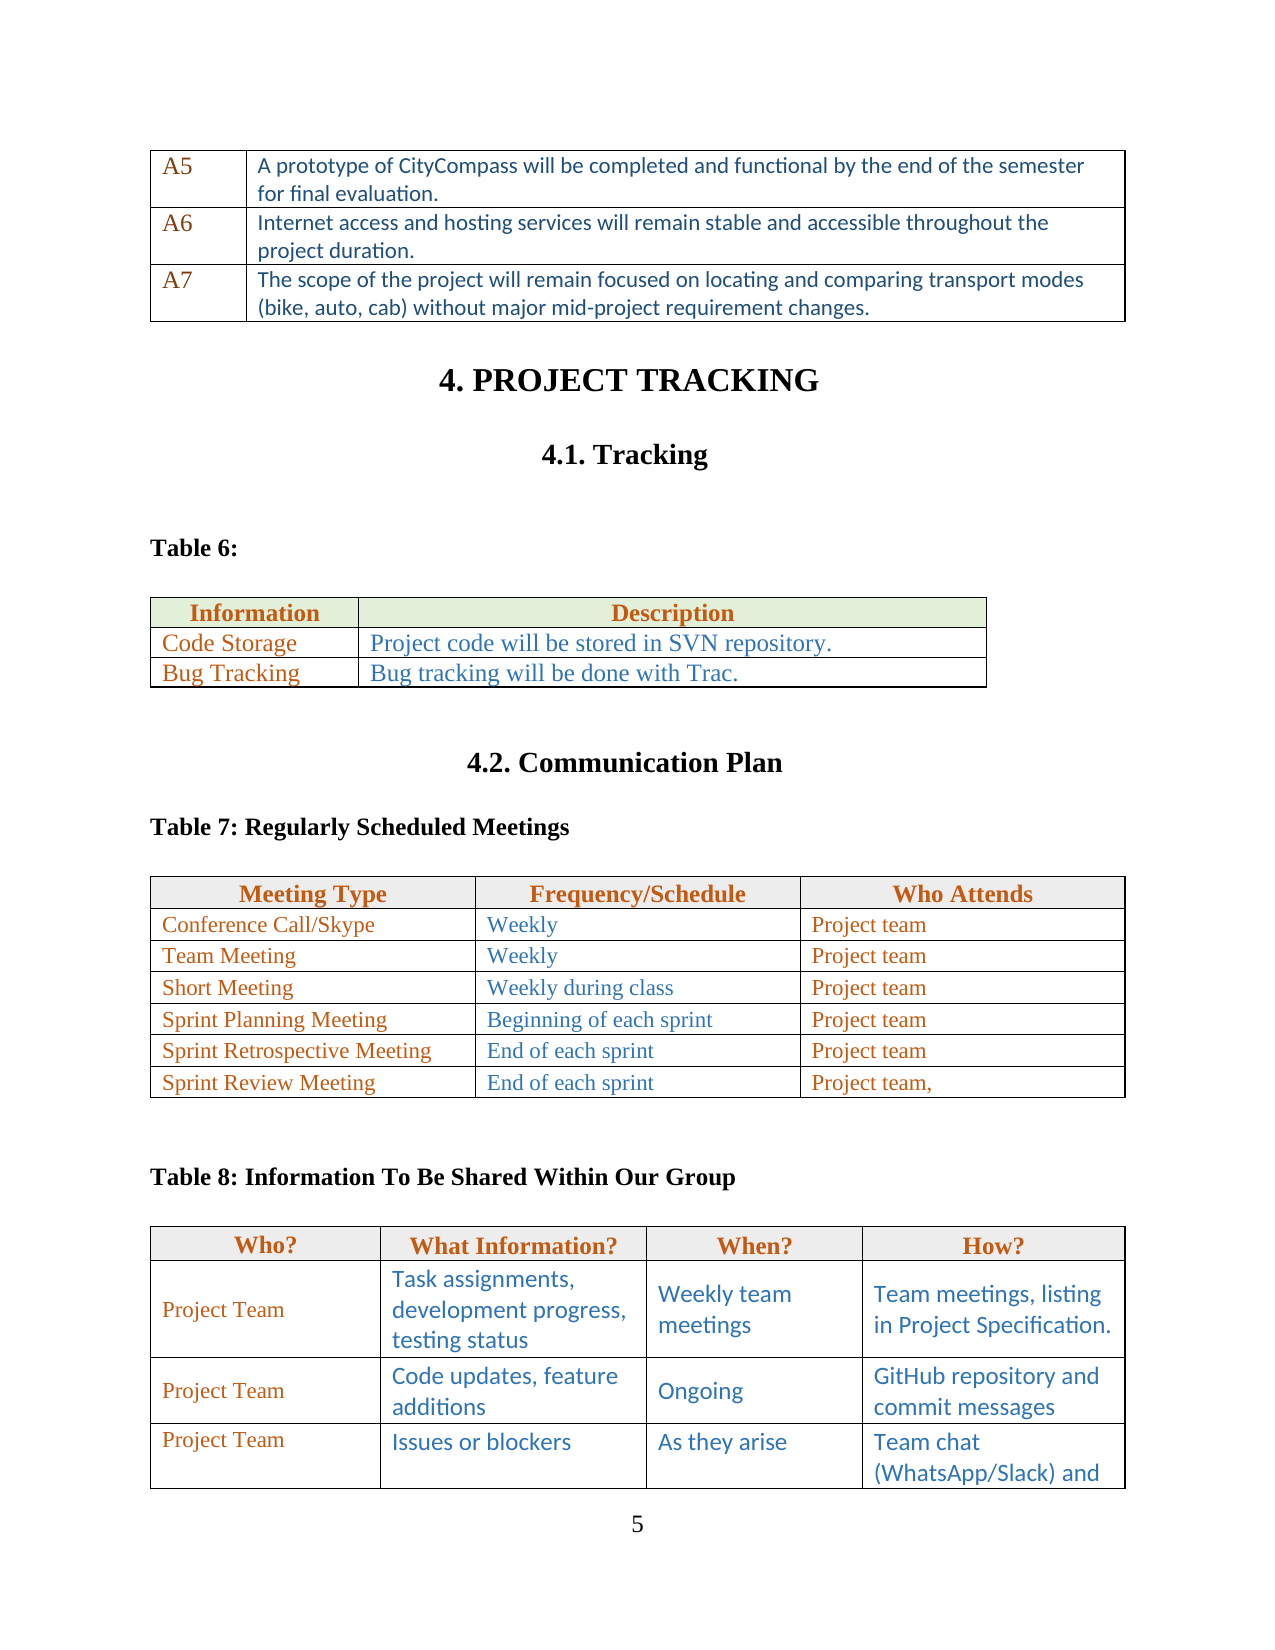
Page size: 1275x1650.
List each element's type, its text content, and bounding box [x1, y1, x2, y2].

table_header How? [863, 1227, 1124, 1260]
table_cell Team meetings, listing in Project Specification. [863, 1261, 1124, 1357]
table_cell Sprint Planning Meeting [151, 1004, 475, 1034]
table_header When? [647, 1227, 862, 1260]
table_cell Code Storage [151, 628, 358, 657]
table_header Frequency/Schedule [476, 877, 800, 908]
table_cell As they arise [647, 1424, 862, 1487]
table_cell Ongoing [647, 1358, 862, 1423]
table_header Description [359, 598, 986, 627]
table_header Information [151, 598, 358, 627]
table_cell A7 [151, 265, 246, 321]
table_cell Internet access and hosting services will remain stable and accessible throughout the project duration. [247, 208, 1124, 264]
table_header Who? [151, 1227, 380, 1260]
table_cell Sprint Retrospective Meeting [151, 1035, 475, 1066]
table_cell Project Team [151, 1424, 380, 1487]
table_cell Project team [801, 1004, 1124, 1034]
table_cell Project code will be stored in SVN repository. [359, 628, 986, 657]
table_cell Bug Tracking [151, 658, 358, 686]
table_cell GitHub repository and commit messages [863, 1358, 1124, 1423]
table_cell Code updates, feature additions [381, 1358, 646, 1423]
table_header Meeting Type [151, 877, 475, 908]
table_cell Project team [801, 1035, 1124, 1066]
table_cell End of each sprint [476, 1035, 800, 1066]
table_cell Weekly team meetings [647, 1261, 862, 1357]
table_header What Information? [381, 1227, 646, 1260]
table_cell Project team [801, 941, 1124, 971]
table_cell Sprint Review Meeting [151, 1067, 475, 1097]
table_cell Beginning of each sprint [476, 1004, 800, 1034]
text Communication Plan [150, 745, 1125, 778]
table_cell Project Team [151, 1261, 380, 1357]
table_cell Team Meeting [151, 941, 475, 971]
table_cell Weekly [476, 909, 800, 939]
table_cell End of each sprint [476, 1067, 800, 1097]
table_cell A6 [151, 208, 246, 264]
table_cell Weekly during class [476, 972, 800, 1003]
text Tracking [150, 437, 1125, 471]
table_cell A5 [151, 151, 246, 207]
table_cell Issues or blockers [381, 1424, 646, 1487]
table_cell The scope of the project will remain focused on locating and comparing transport modes (bike, auto, cab) without major mid-project requirement changes. [247, 265, 1124, 321]
table_cell Project team [801, 972, 1124, 1003]
table_header Who Attends [801, 877, 1124, 908]
table_cell Project Team [151, 1358, 380, 1423]
text Project Tracking [150, 361, 1125, 399]
table_cell Weekly [476, 941, 800, 971]
table_cell A prototype of CityCompass will be completed and functional by the end of the semester for final evaluation. [247, 151, 1124, 207]
table_cell Short Meeting [151, 972, 475, 1003]
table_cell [863, 1424, 1124, 1487]
table_cell Task assignments, development progress, testing status [381, 1261, 646, 1357]
table_cell Project team [801, 909, 1124, 939]
table_cell Bug tracking will be done with Trac. [359, 658, 986, 686]
table_cell Project team, [801, 1067, 1124, 1097]
table_cell Conference Call/Skype [151, 909, 475, 939]
